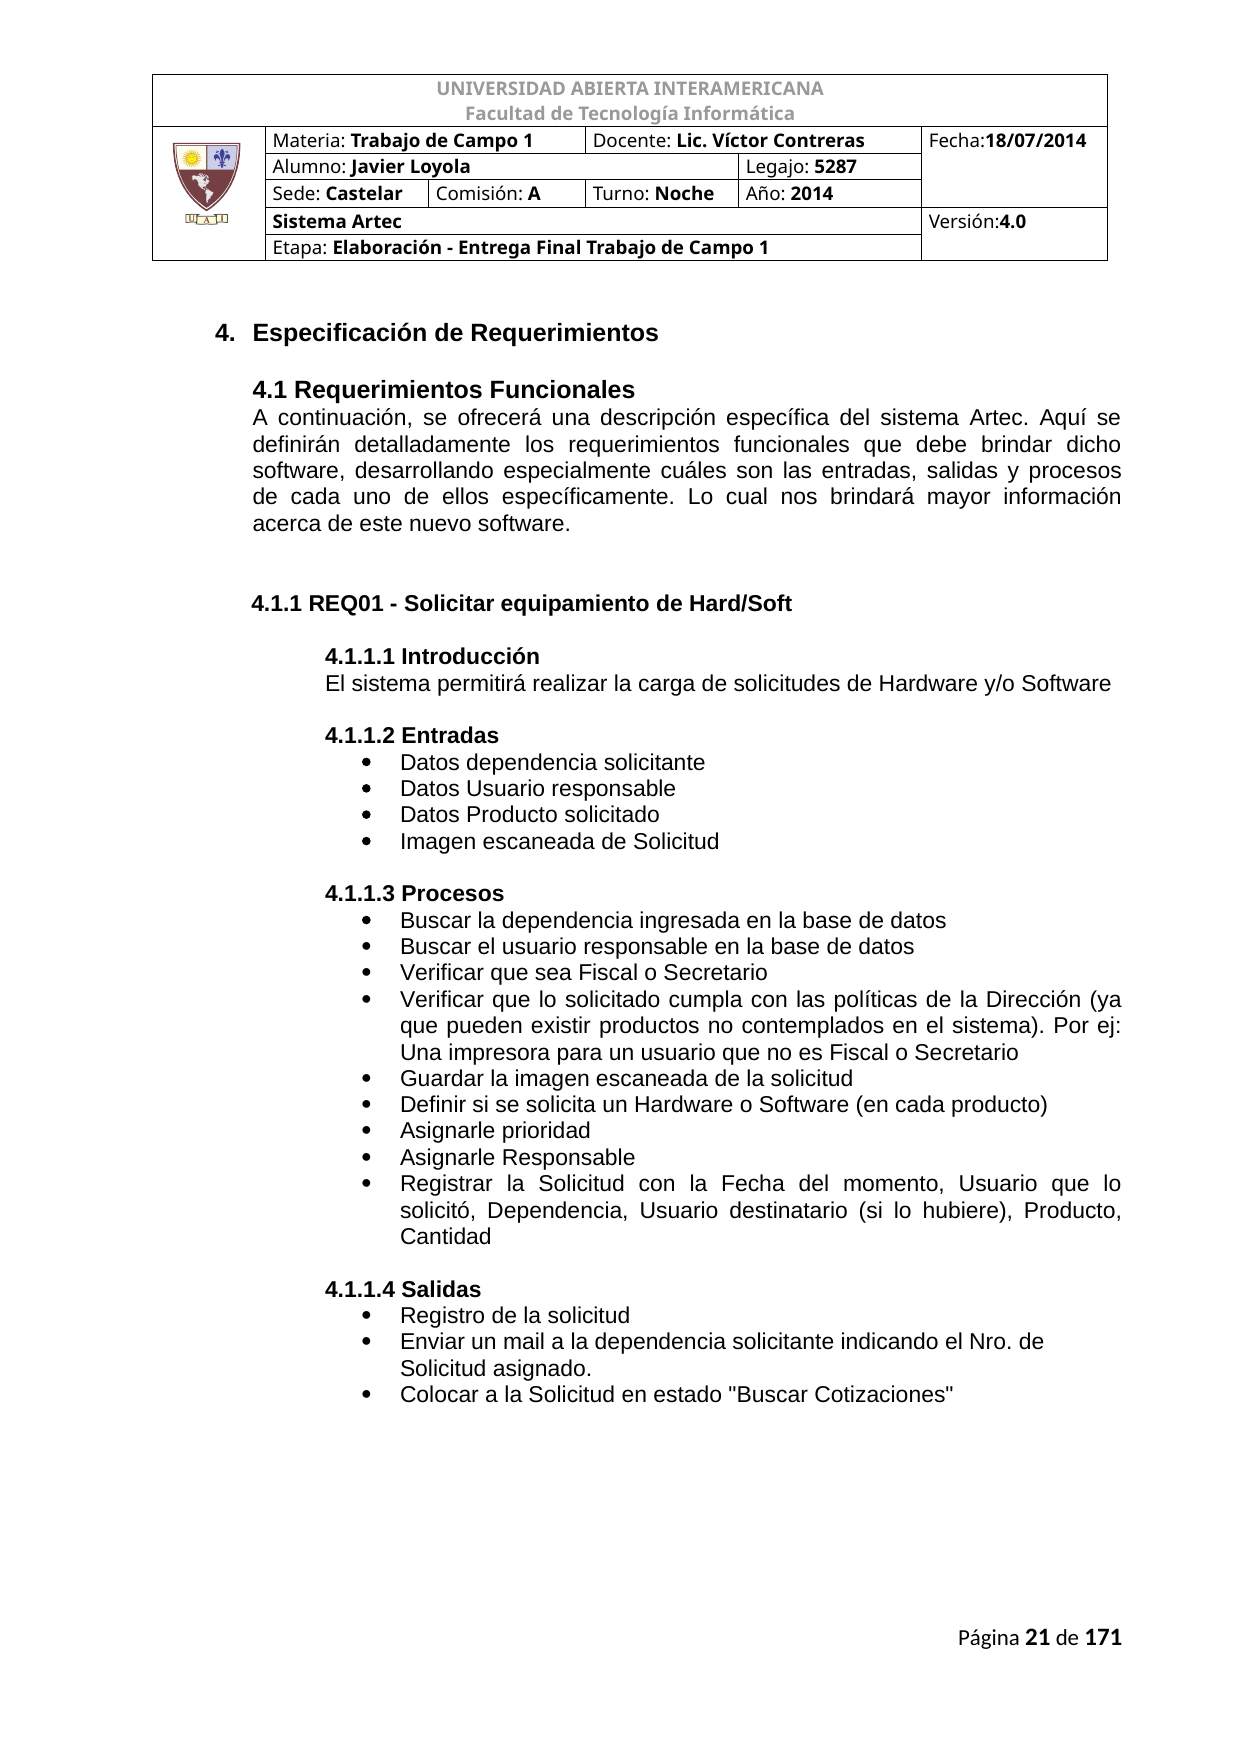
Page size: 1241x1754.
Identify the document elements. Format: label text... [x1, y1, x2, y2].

list Datos dependencia solicitante [362, 748, 1122, 775]
list Datos Usuario responsable [362, 775, 1122, 801]
text 4.1.1 REQ01 - Solicitar equipamiento de Hard/Soft [177, 590, 1122, 617]
list Registrar la Solicitud con la Fecha del momento, Usuario que lo solicitó, Dependencia, Usuario destinatario (si lo hubiere), Producto, Cantidad [362, 1170, 1122, 1249]
list Buscar la dependencia ingresada en la base de datos [362, 907, 1122, 933]
text 4.1.1.1 Introducción [325, 643, 1122, 669]
text 4.1.1.2 Entradas [325, 722, 1122, 748]
list Asignarle Responsable [362, 1144, 1122, 1170]
list Imagen escaneada de Solicitud [362, 828, 1122, 854]
text 4.1.1.4 Salidas [325, 1276, 1122, 1302]
text 4.1.1.3 Procesos [325, 880, 1122, 907]
list Verificar que sea Fiscal o Secretario [362, 959, 1122, 986]
list Colocar a la Solicitud en estado "Buscar Cotizaciones" [362, 1381, 1122, 1407]
list Especificación de Requerimientos [215, 318, 1122, 347]
list Enviar un mail a la dependencia solicitante indicando el Nro. de Solicitud asignado. [362, 1328, 1122, 1381]
list Datos Producto solicitado [362, 801, 1122, 828]
list Registro de la solicitud [362, 1302, 1122, 1328]
list Definir si se solicita un Hardware o Software (en cada producto) [362, 1091, 1122, 1117]
text El sistema permitirá realizar la carga de solicitudes de Hardware y/o Software [325, 669, 1122, 696]
list Buscar el usuario responsable en la base de datos [362, 933, 1122, 959]
picture [157, 136, 257, 228]
list Guardar la imagen escaneada de la solicitud [362, 1065, 1122, 1091]
list Verificar que lo solicitado cumpla con las políticas de la Dirección (ya que pueden existir productos no contemplados en el sistema). Por ej: Una impresora para un usuario que no es Fiscal o Secretario [362, 986, 1122, 1065]
text 4.1 Requerimientos Funcionales [252, 376, 1122, 404]
list Asignarle prioridad [362, 1117, 1122, 1144]
text A continuación, se ofrecerá una descripción específica del sistema Artec. Aquí se definirán detalladamente los requerimientos funcionales que debe brindar dicho software, desarrollando especialmente cuáles son las entradas, salidas y procesos de cada uno de ellos específicamente. Lo cual nos brindará mayor información acerca de este nuevo software. [252, 404, 1122, 536]
